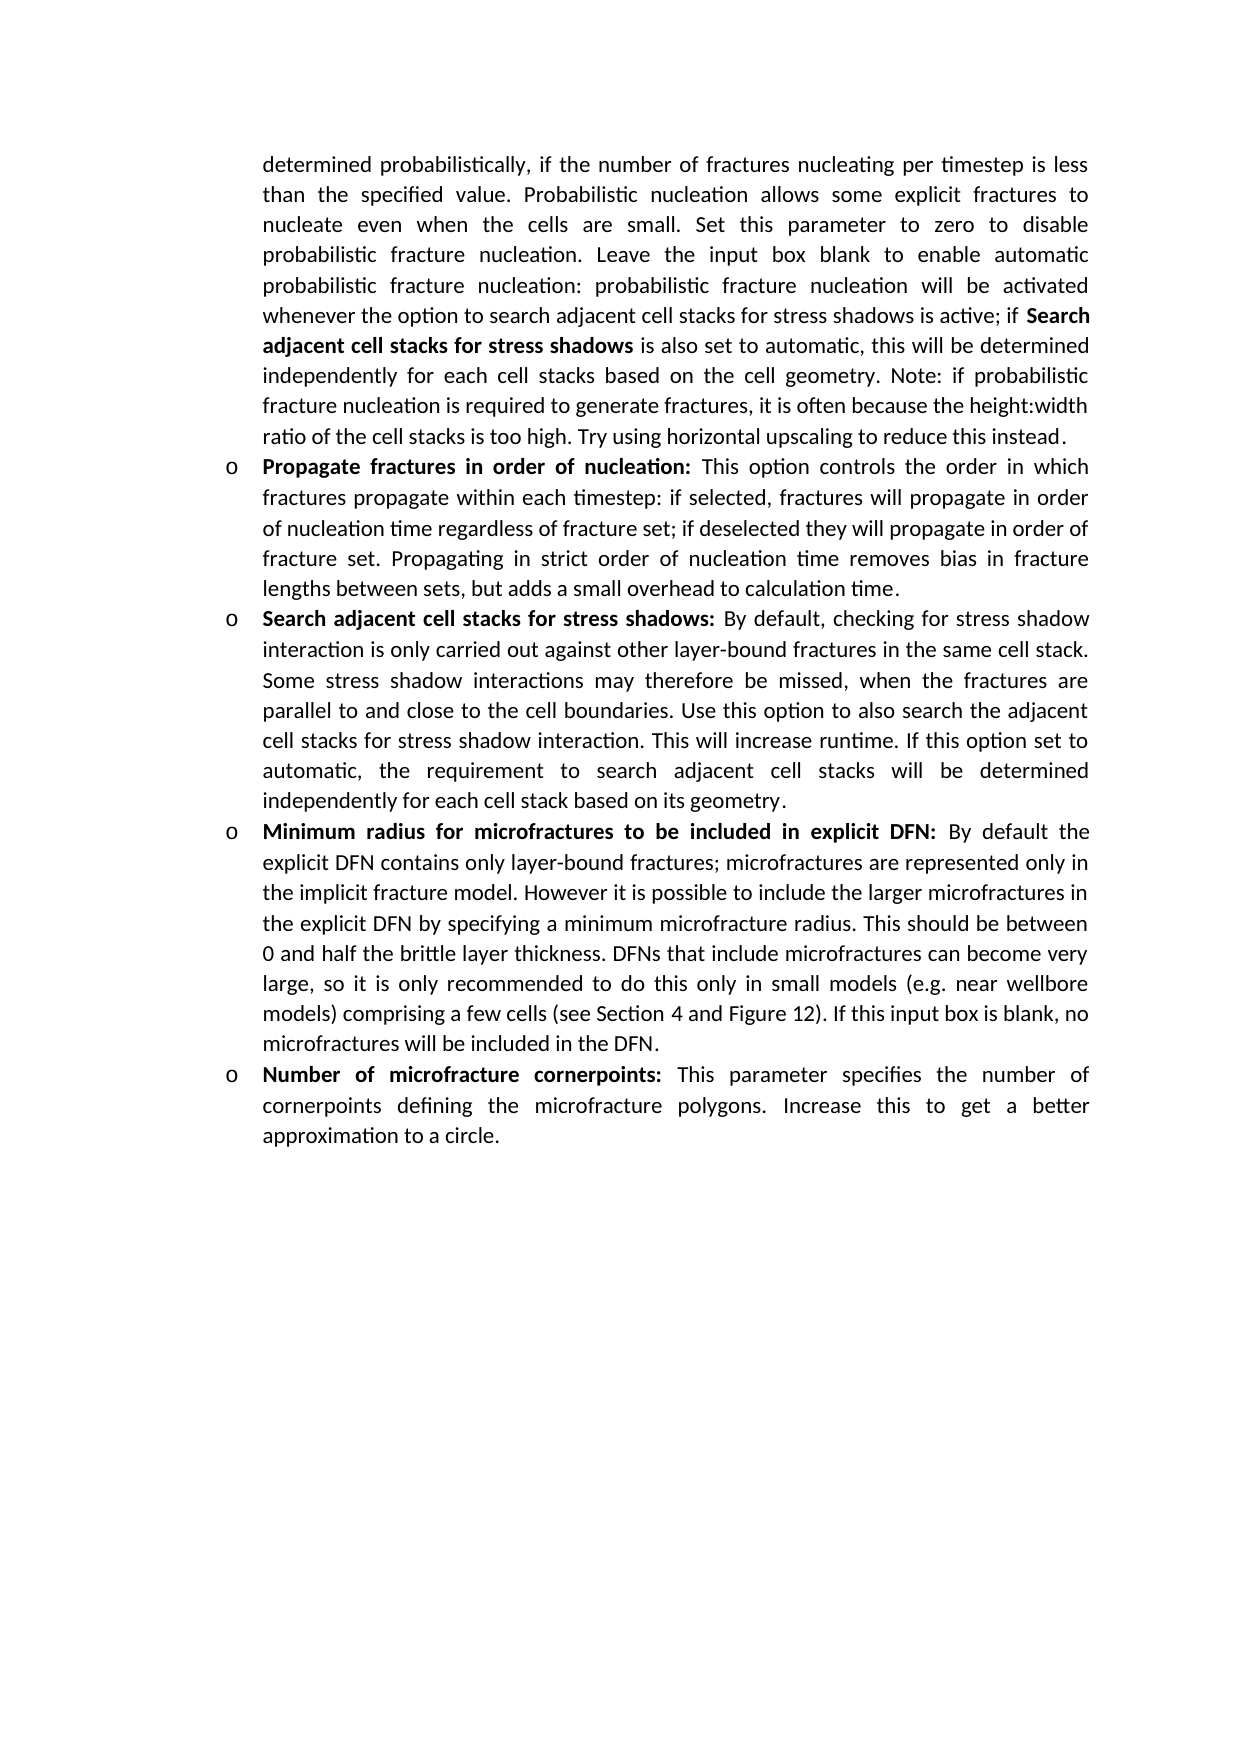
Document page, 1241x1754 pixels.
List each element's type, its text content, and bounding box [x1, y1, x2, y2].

list Propagate fractures in order of nucleation: This option controls the order in which fractures propagate within each timestep: if selected, fractures will propagate in order of nucleation time regardless of fracture set; if deselected they will propagate in order of fracture set. Propagating in strict order of nucleation time removes bias in fracture lengths between sets, but adds a small overhead to calculation time. [225, 452, 1090, 602]
list Search adjacent cell stacks for stress shadows: By default, checking for stress shadow interaction is only carried out against other layer-bound fractures in the same cell stack. Some stress shadow interactions may therefore be missed, when the fractures are parallel to and close to the cell boundaries. Use this option to also search the adjacent cell stacks for stress shadow interaction. This will increase runtime. If this option set to automatic, the requirement to search adjacent cell stacks will be determined independently for each cell stack based on its geometry. [225, 604, 1090, 815]
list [225, 150, 1090, 450]
list Number of microfracture cornerpoints: This parameter specifies the number of cornerpoints defining the microfracture polygons. Increase this to get a better approximation to a circle. [225, 1060, 1090, 1149]
list Minimum radius for microfractures to be included in explicit DFN: By default the explicit DFN contains only layer-bound fractures; microfractures are represented only in the implicit fracture model. However it is possible to include the larger microfractures in the explicit DFN by specifying a minimum microfracture radius. This should be between 0 and half the brittle layer thickness. DFNs that include microfractures can become very large, so it is only recommended to do this only in small models (e.g. near wellbore models) comprising a few cells (see Section 4 and Figure 12). If this input box is blank, no microfractures will be included in the DFN. [225, 817, 1090, 1057]
